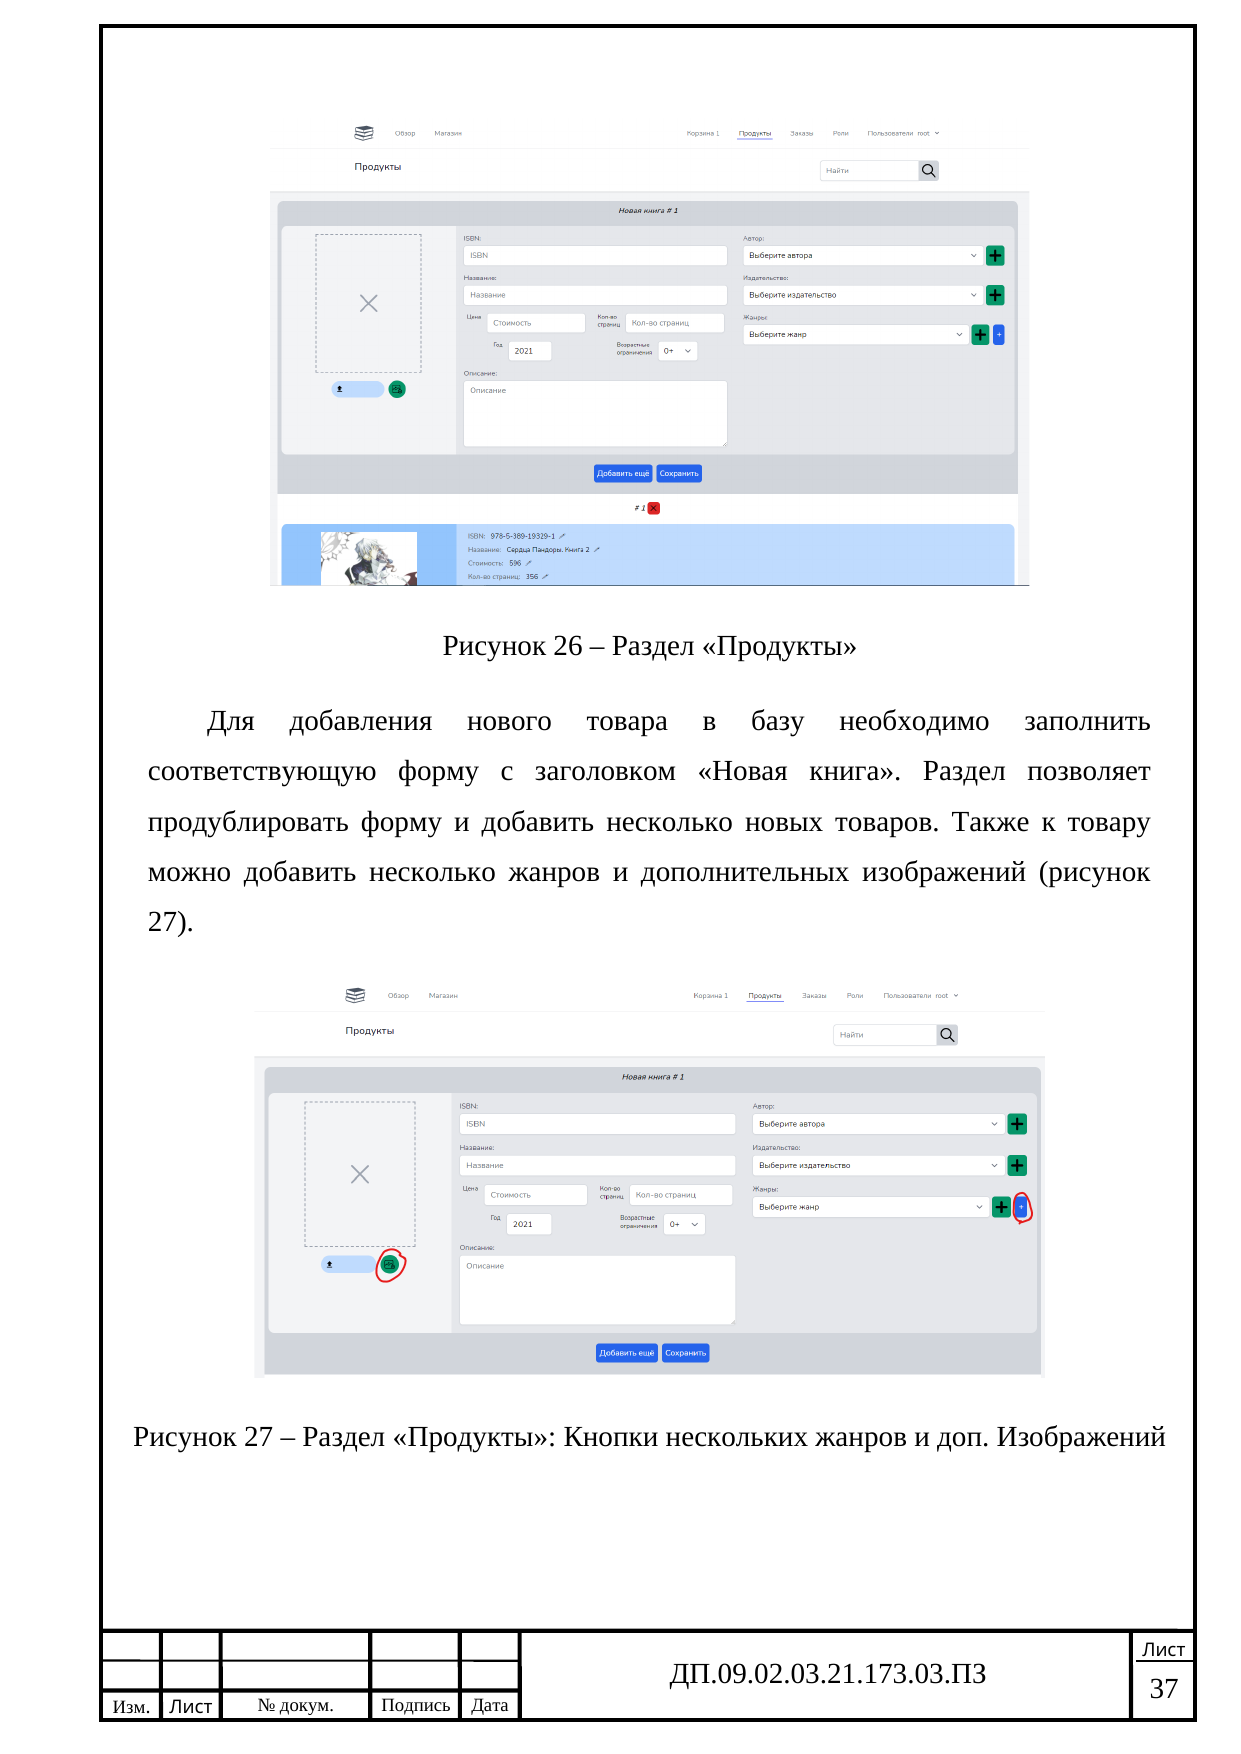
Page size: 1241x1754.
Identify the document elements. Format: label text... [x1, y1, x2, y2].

picture [270, 118, 1030, 586]
text Для добавления нового товара в базу необходимо заполнить соответствующую форму с заголовком «Новая книга». Раздел позволяет продублировать форму и добавить несколько новых товаров. Также к товару можно добавить несколько жанров и дополнительных изображений (рисунок 27). [148, 703, 1152, 938]
text Рисунок 26 – Раздел «Продукты» [118, 628, 1181, 661]
text Рисунок 27 – Раздел «Продукты»: Кнопки нескольких жанров и доп. Изображений [118, 1419, 1181, 1453]
picture [254, 979, 1045, 1378]
